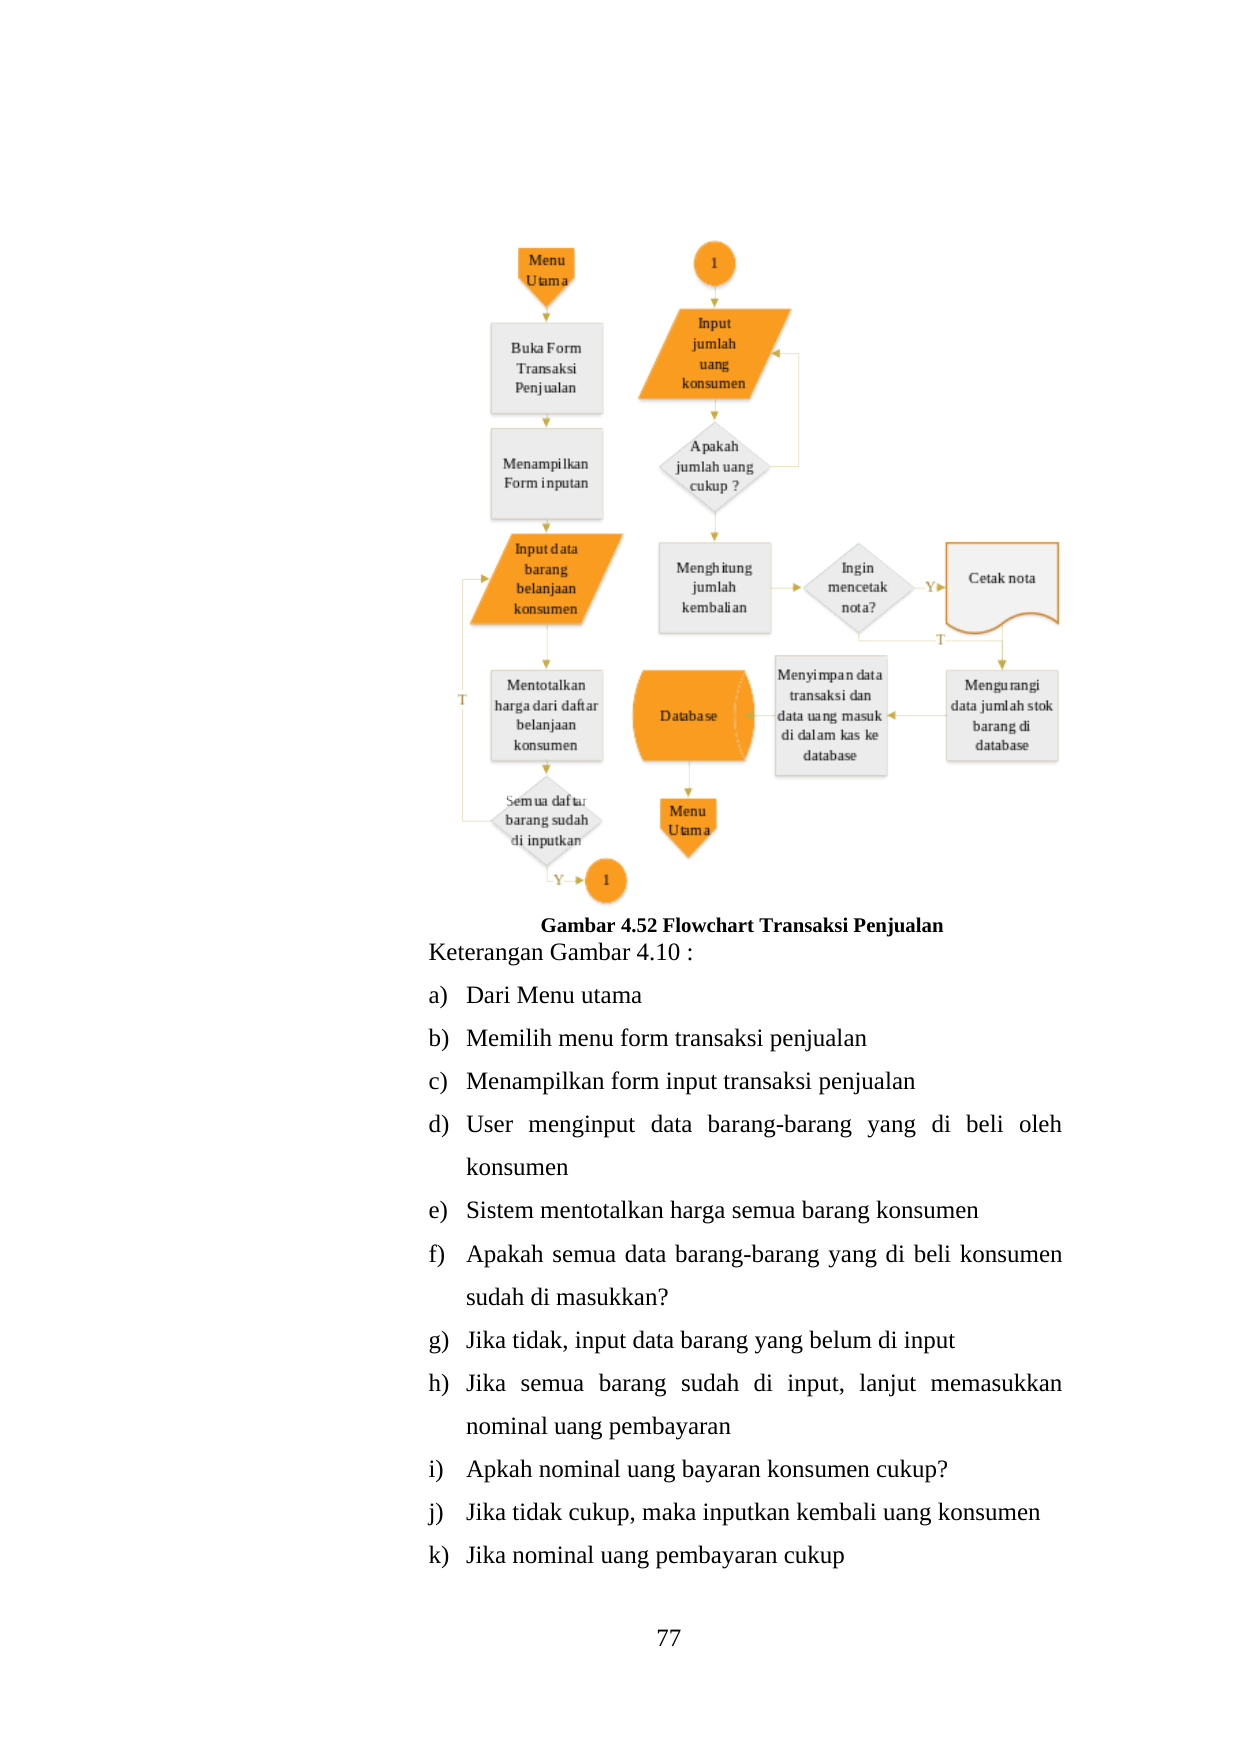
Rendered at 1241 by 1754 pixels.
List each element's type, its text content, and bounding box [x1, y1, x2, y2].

list User menginput data barang-barang yang di beli oleh konsumen [428, 1109, 1063, 1181]
list Sistem mentotalkan harga semua barang konsumen [428, 1196, 1063, 1224]
list Memilih menu form transaksi penjualan [428, 1023, 1063, 1052]
list Jika tidak cukup, maka inputkan kembali uang konsumen [428, 1497, 1063, 1526]
text Keterangan Gambar 4.10 : [425, 937, 1063, 966]
list Apkah nominal uang bayaran konsumen cukup? [428, 1454, 1063, 1483]
list Dari Menu utama [428, 980, 1063, 1009]
list Menampilkan form input transaksi penjualan [428, 1066, 1063, 1095]
list Apakah semua data barang-barang yang di beli konsumen sudah di masukkan? [428, 1239, 1063, 1311]
list Jika nominal uang pembayaran cukup [428, 1541, 1063, 1569]
list Jika tidak, input data barang yang belum di input [428, 1325, 1063, 1354]
list Jika semua barang sudah di input, lanjut memasukkan nominal uang pembayaran [428, 1368, 1063, 1440]
